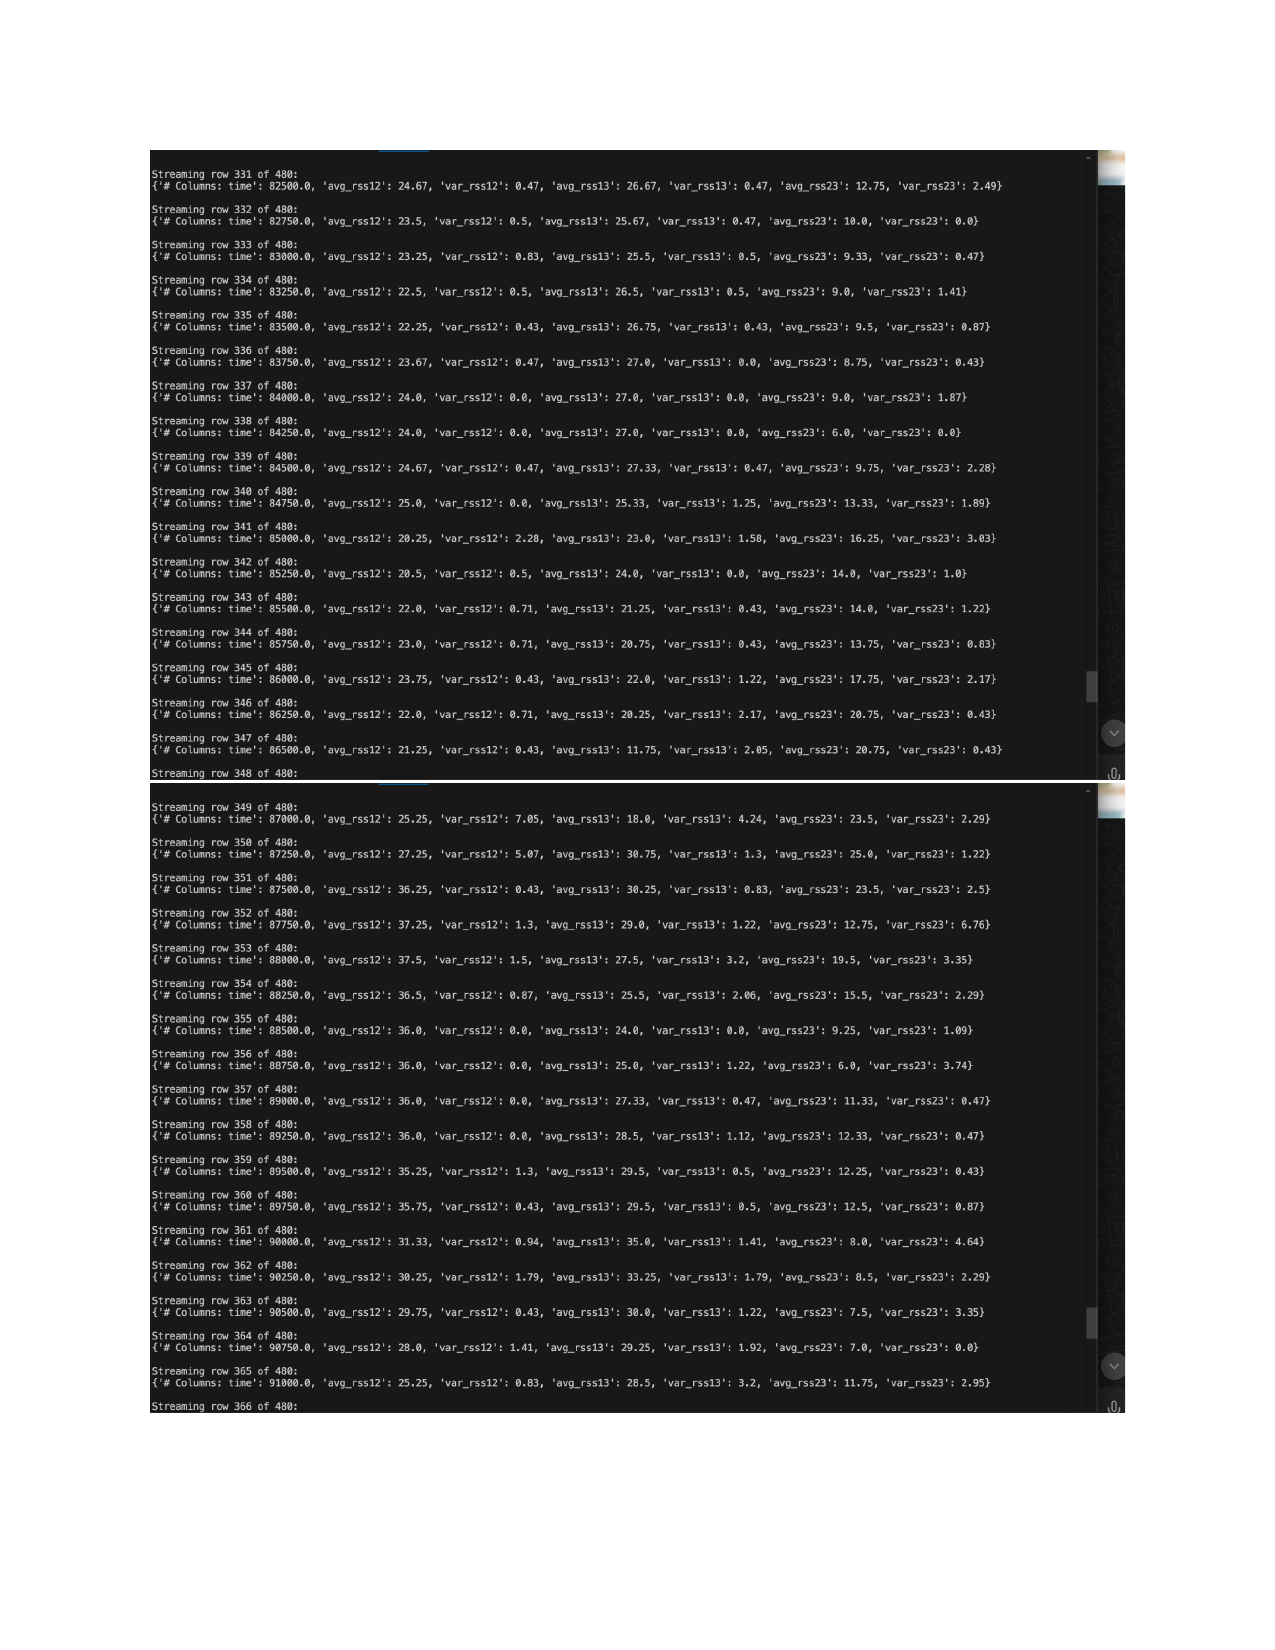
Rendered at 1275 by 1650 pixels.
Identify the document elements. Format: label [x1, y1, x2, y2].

picture [150, 150, 1125, 780]
picture [150, 783, 1125, 1413]
